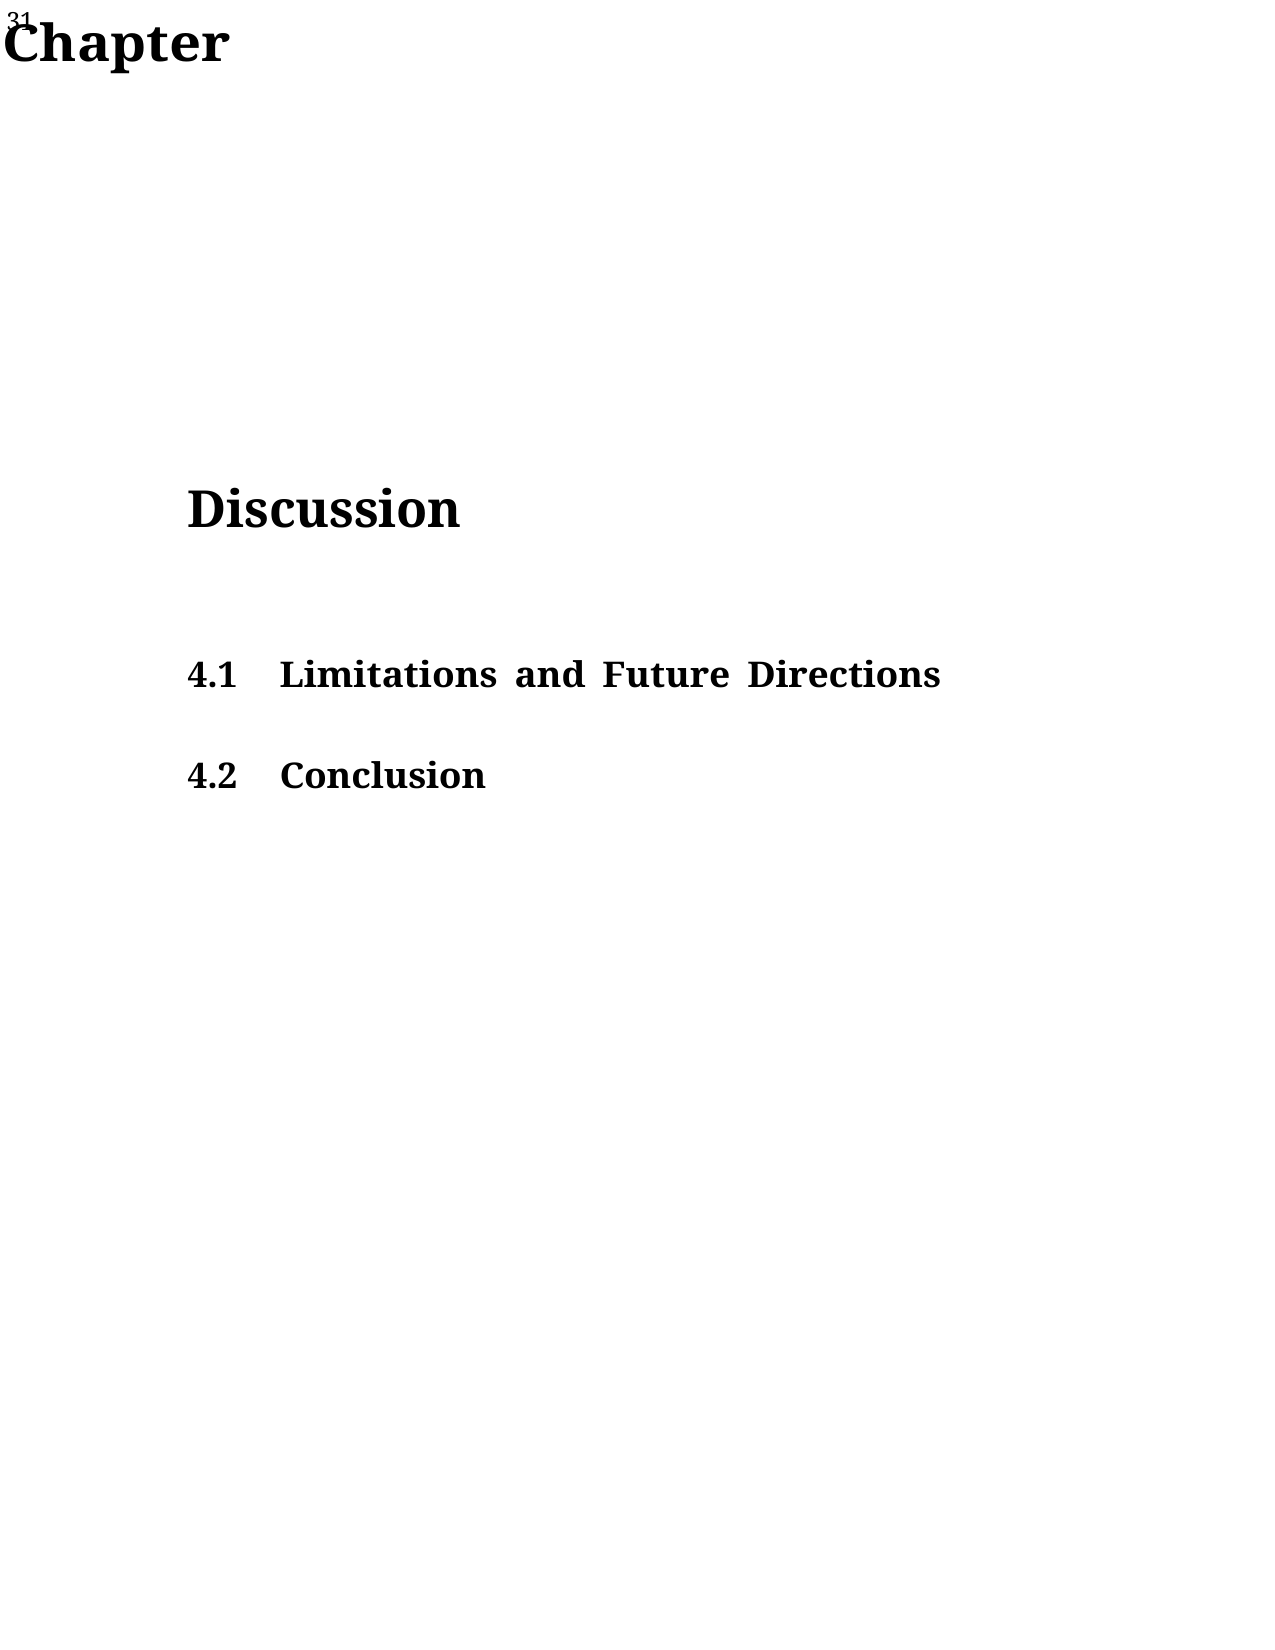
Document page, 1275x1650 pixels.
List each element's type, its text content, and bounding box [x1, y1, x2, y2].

subtitle Discussion [187, 473, 1156, 542]
list Conclusion [187, 751, 1156, 799]
subtitle Limitations and Future Directions [187, 649, 1156, 697]
